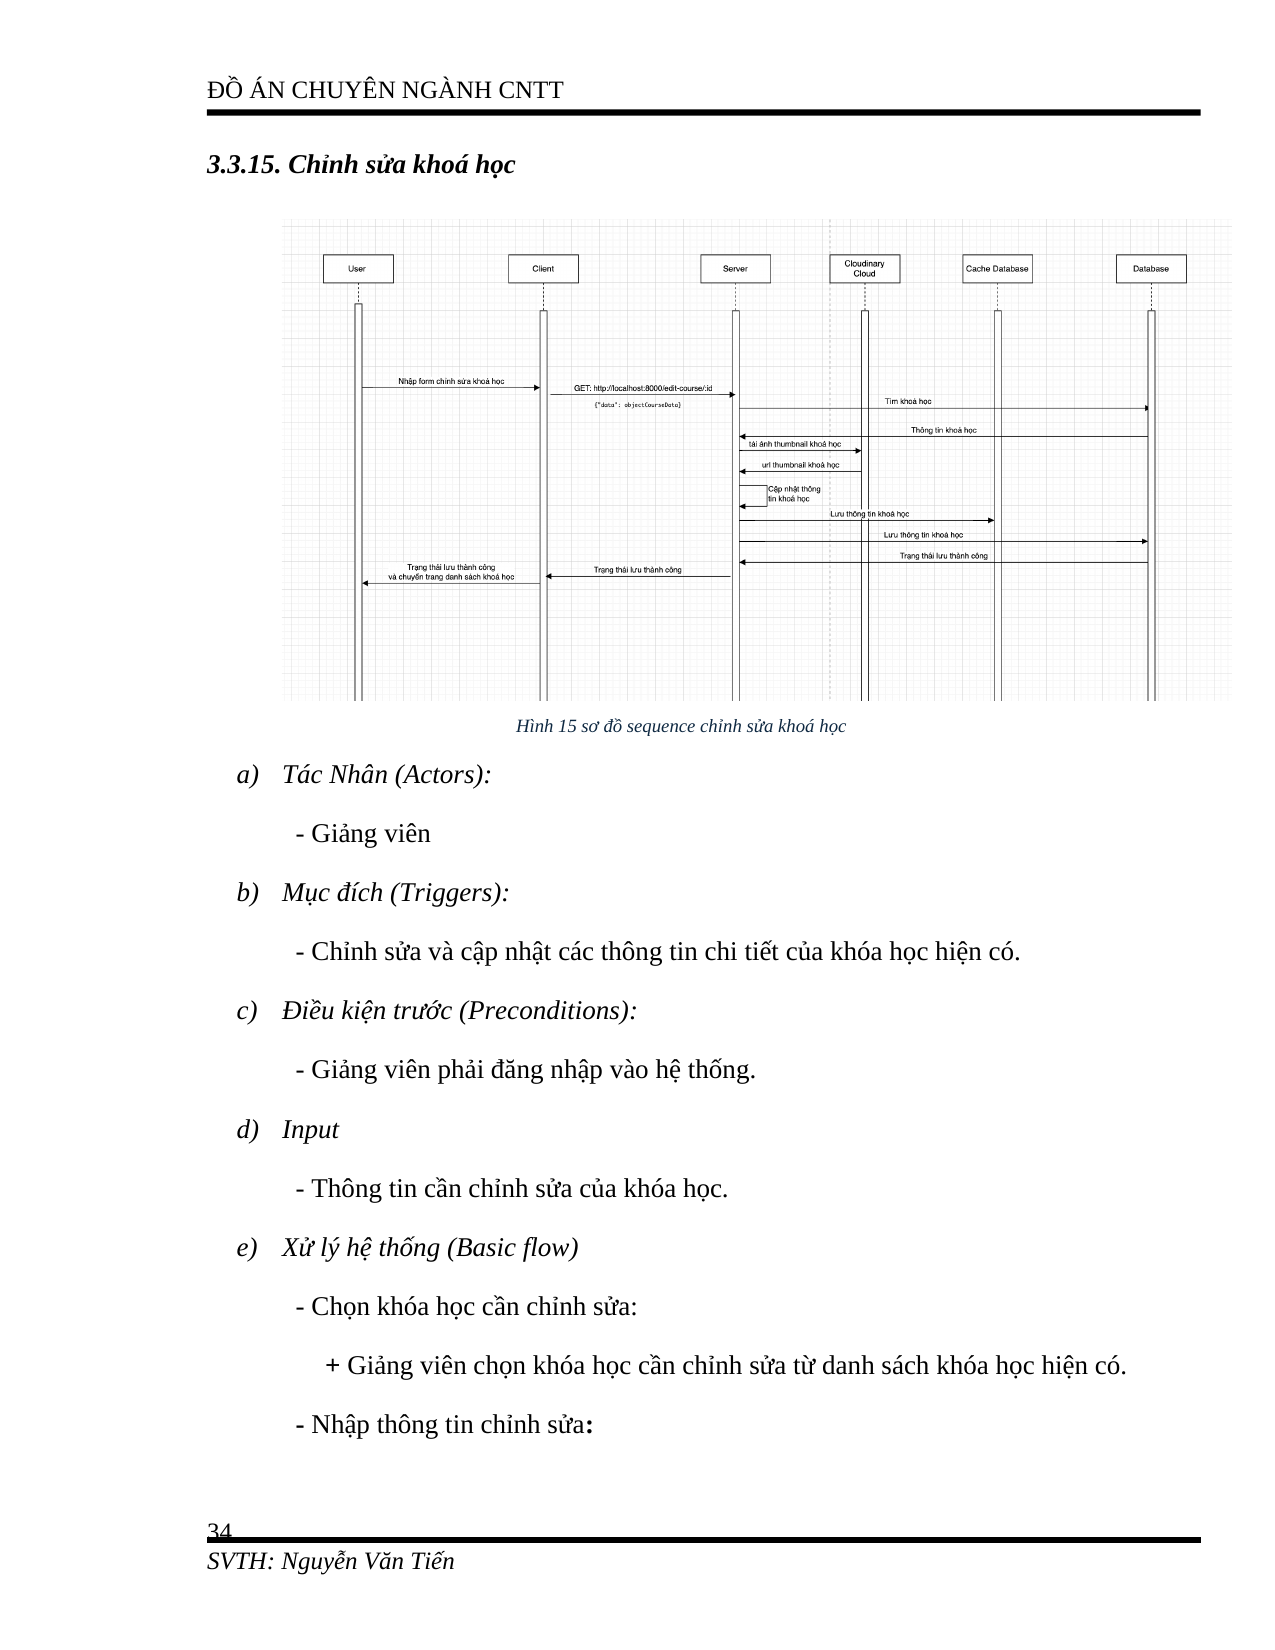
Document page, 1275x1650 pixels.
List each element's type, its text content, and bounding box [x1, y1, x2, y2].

text Giảng viên chọn khóa học cần chỉnh sửa từ danh sách khóa học hiện có. [325, 1349, 1157, 1381]
text Chỉnh sửa và cập nhật các thông tin chi tiết của khóa học hiện có. [266, 935, 1157, 966]
subtitle Chỉnh sửa khoá học [207, 148, 1157, 179]
text Chọn khóa học cần chỉnh sửa: [266, 1290, 1157, 1321]
subtitle Mục đích (Triggers): [236, 876, 1157, 907]
subtitle Input [236, 1113, 1157, 1144]
text Thông tin cần chỉnh sửa của khóa học. [266, 1172, 1157, 1203]
text Nhập thông tin chỉnh sửa: [266, 1408, 1157, 1440]
subtitle Điều kiện trước (Preconditions): [236, 994, 1157, 1026]
text Hình 15 sơ đồ sequence chỉnh sửa khoá học [207, 715, 1157, 737]
subtitle Tác Nhân (Actors): [236, 758, 1157, 789]
text Giảng viên [266, 817, 1157, 848]
subtitle Xử lý hệ thống (Basic flow) [236, 1231, 1157, 1262]
text Giảng viên phải đăng nhập vào hệ thống. [266, 1053, 1157, 1085]
picture [281, 219, 1232, 701]
